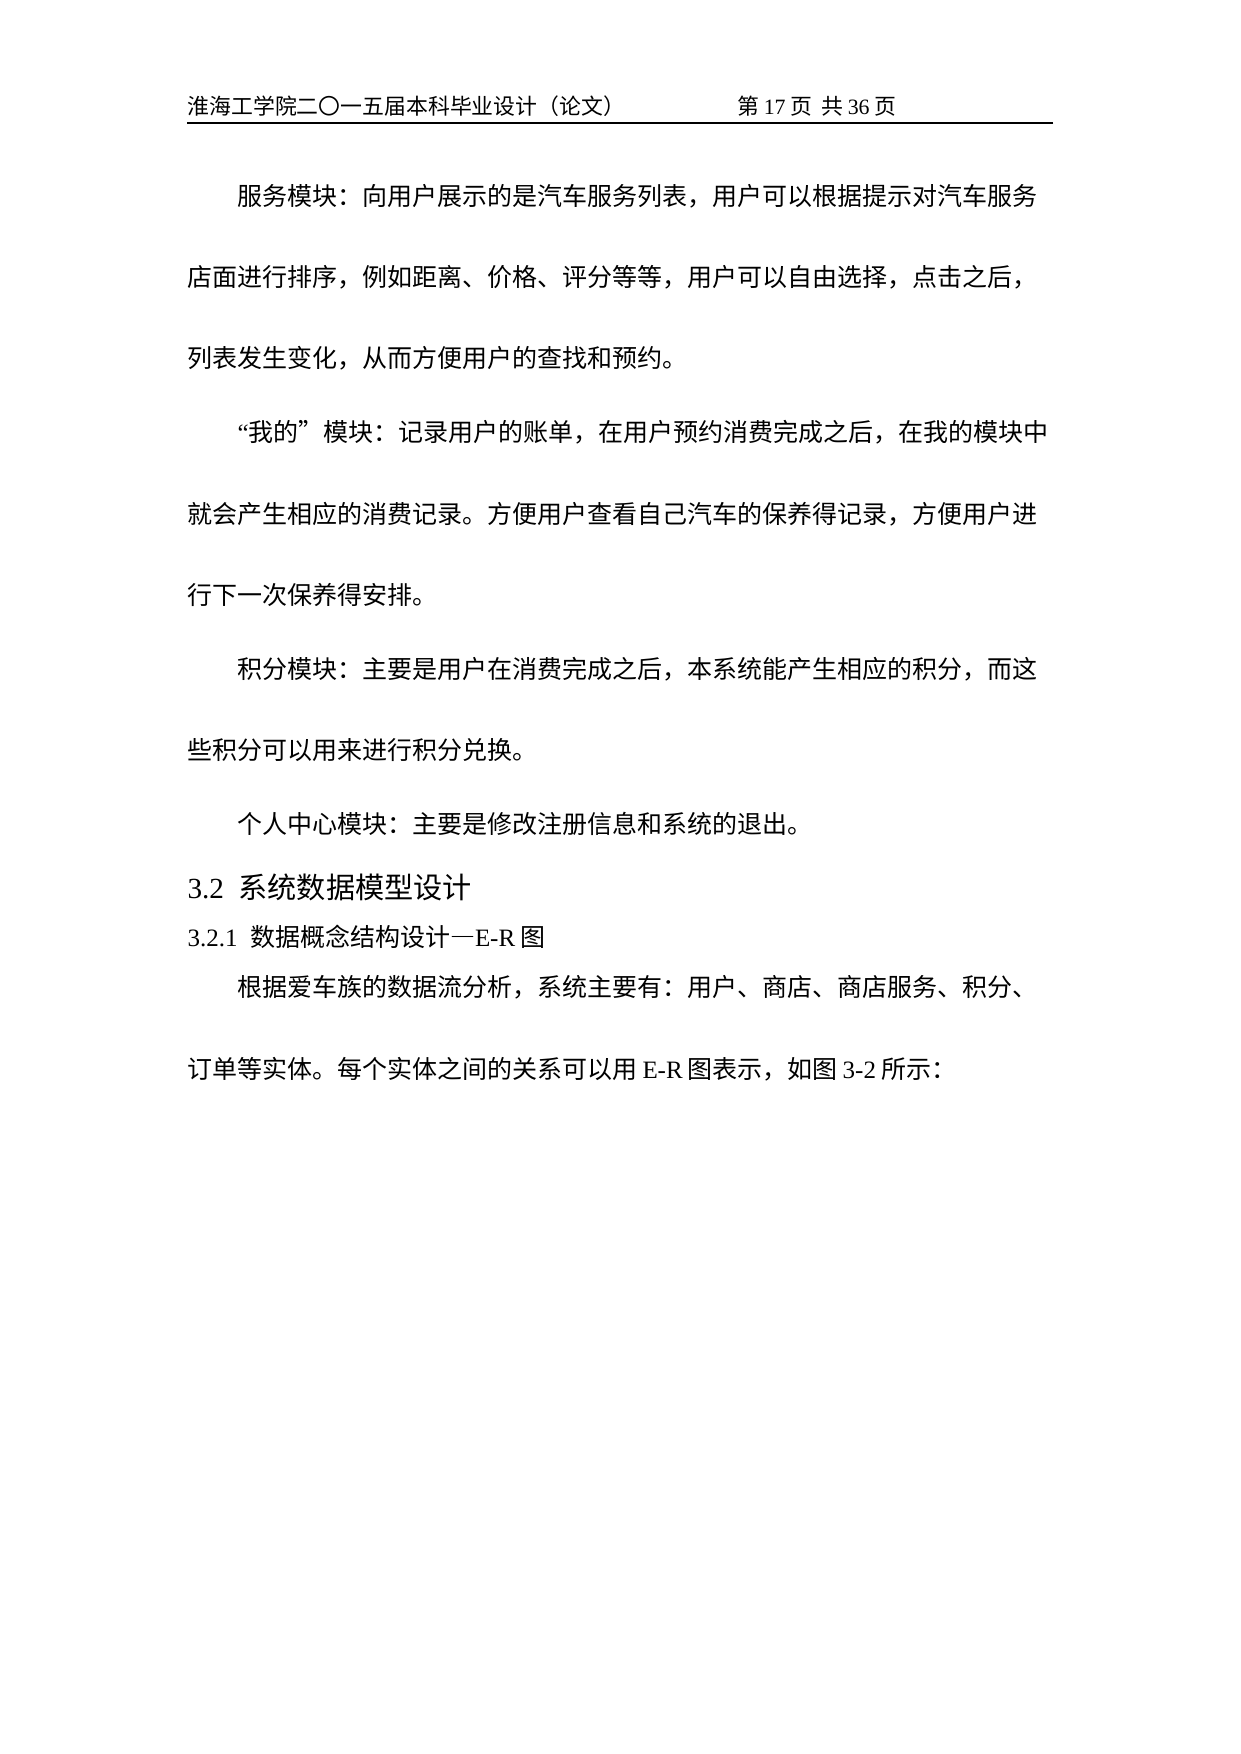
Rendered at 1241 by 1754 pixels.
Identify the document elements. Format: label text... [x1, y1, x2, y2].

text 服务模块：向用户展示的是汽车服务列表，用户可以根据提示对汽车服务店面进行排序，例如距离、价格、评分等等，用户可以自由选择，点击之后，列表发生变化，从而方便用户的查找和预约。 [187, 162, 1053, 389]
text “我的”模块：记录用户的账单，在用户预约消费完成之后，在我的模块中就会产生相应的消费记录。方便用户查看自己汽车的保养得记录，方便用户进行下一次保养得安排。 [187, 398, 1053, 626]
text 积分模块：主要是用户在消费完成之后，本系统能产生相应的积分，而这些积分可以用来进行积分兑换。 [187, 635, 1053, 781]
text 个人中心模块：主要是修改注册信息和系统的退出。 [187, 790, 1053, 855]
text 3.2 系统数据模型设计 [187, 864, 1053, 907]
text 3.2.1 数据概念结构设计—E-R图 [187, 917, 1053, 953]
text 根据爱车族的数据流分析，系统主要有：用户、商店、商店服务、积分、订单等实体。每个实体之间的关系可以用E-R图表示，如图3-2所示： [187, 953, 1053, 1100]
